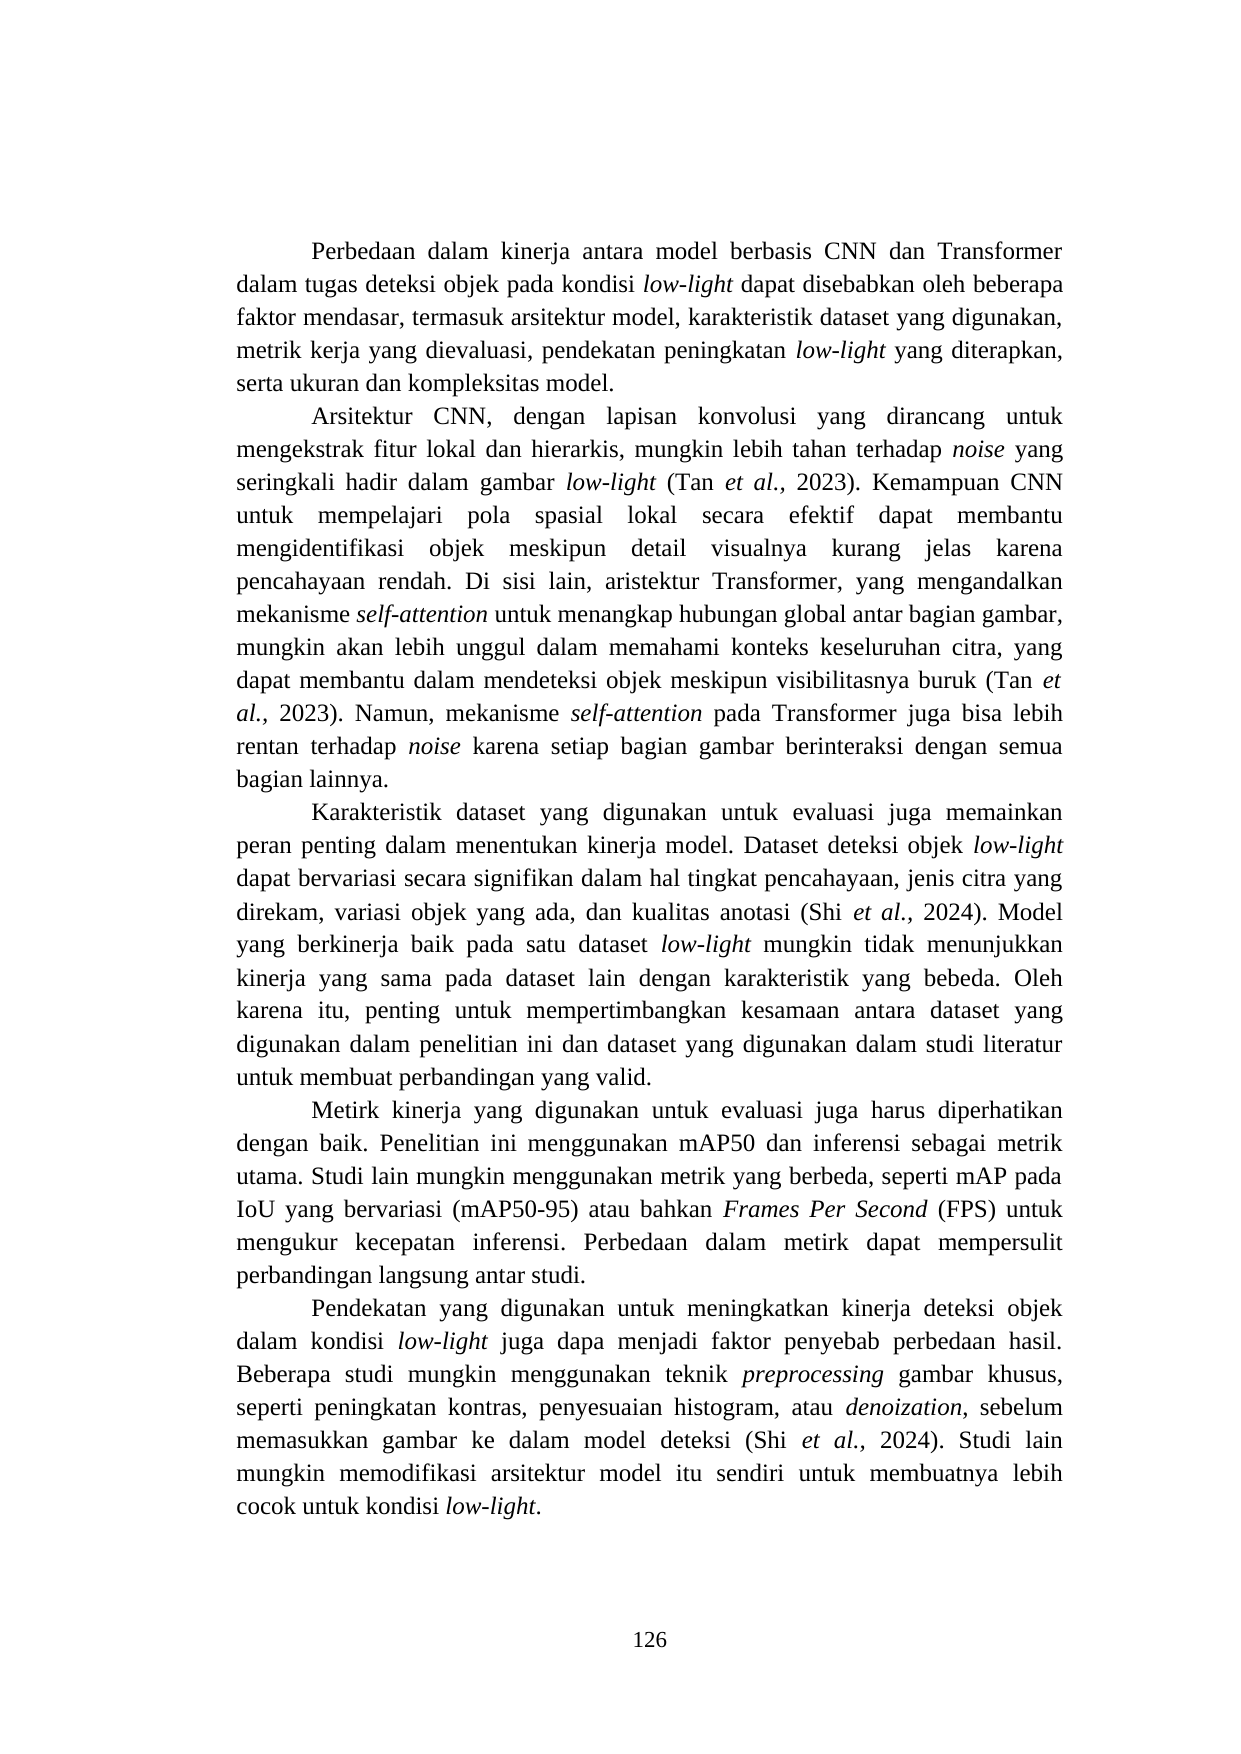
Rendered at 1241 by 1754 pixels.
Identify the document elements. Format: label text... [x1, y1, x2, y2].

text Pendekatan yang digunakan untuk meningkatkan kinerja deteksi objek dalam kondisi low-light juga dapa menjadi faktor penyebab perbedaan hasil. Beberapa studi mungkin menggunakan teknik preprocessing gambar khusus, seperti peningkatan kontras, penyesuaian histogram, atau denoization, sebelum memasukkan gambar ke dalam model deteksi (Shi et al., 2024). Studi lain mungkin memodifikasi arsitektur model itu sendiri untuk membuatnya lebih cocok untuk kondisi low-light. [236, 1293, 1063, 1520]
text Metirk kinerja yang digunakan untuk evaluasi juga harus diperhatikan dengan baik. Penelitian ini menggunakan mAP50 dan inferensi sebagai metrik utama. Studi lain mungkin menggunakan metrik yang berbeda, seperti mAP pada IoU yang bervariasi (mAP50-95) atau bahkan Frames Per Second (FPS) untuk mengukur kecepatan inferensi. Perbedaan dalam metirk dapat mempersulit perbandingan langsung antar studi. [236, 1095, 1063, 1288]
text Arsitektur CNN, dengan lapisan konvolusi yang dirancang untuk mengekstrak fitur lokal dan hierarkis, mungkin lebih tahan terhadap noise yang seringkali hadir dalam gambar low-light (Tan et al., 2023). Kemampuan CNN untuk mempelajari pola spasial lokal secara efektif dapat membantu mengidentifikasi objek meskipun detail visualnya kurang jelas karena pencahayaan rendah. Di sisi lain, aristektur Transformer, yang mengandalkan mekanisme self-attention untuk menangkap hubungan global antar bagian gambar, mungkin akan lebih unggul dalam memahami konteks keseluruhan citra, yang dapat membantu dalam mendeteksi objek meskipun visibilitasnya buruk (Tan et al., 2023). Namun, mekanisme self-attention pada Transformer juga bisa lebih rentan terhadap noise karena setiap bagian gambar berinteraksi dengan semua bagian lainnya. [236, 401, 1063, 793]
text Perbedaan dalam kinerja antara model berbasis CNN dan Transformer dalam tugas deteksi objek pada kondisi low-light dapat disebabkan oleh beberapa faktor mendasar, termasuk arsitektur model, karakteristik dataset yang digunakan, metrik kerja yang dievaluasi, pendekatan peningkatan low-light yang diterapkan, serta ukuran dan kompleksitas model. [236, 236, 1063, 397]
text Karakteristik dataset yang digunakan untuk evaluasi juga memainkan peran penting dalam menentukan kinerja model. Dataset deteksi objek low-light dapat bervariasi secara signifikan dalam hal tingkat pencahayaan, jenis citra yang direkam, variasi objek yang ada, dan kualitas anotasi (Shi et al., 2024). Model yang berkinerja baik pada satu dataset low-light mungkin tidak menunjukkan kinerja yang sama pada dataset lain dengan karakteristik yang bebeda. Oleh karena itu, penting untuk mempertimbangkan kesamaan antara dataset yang digunakan dalam penelitian ini dan dataset yang digunakan dalam studi literatur untuk membuat perbandingan yang valid. [236, 797, 1063, 1090]
